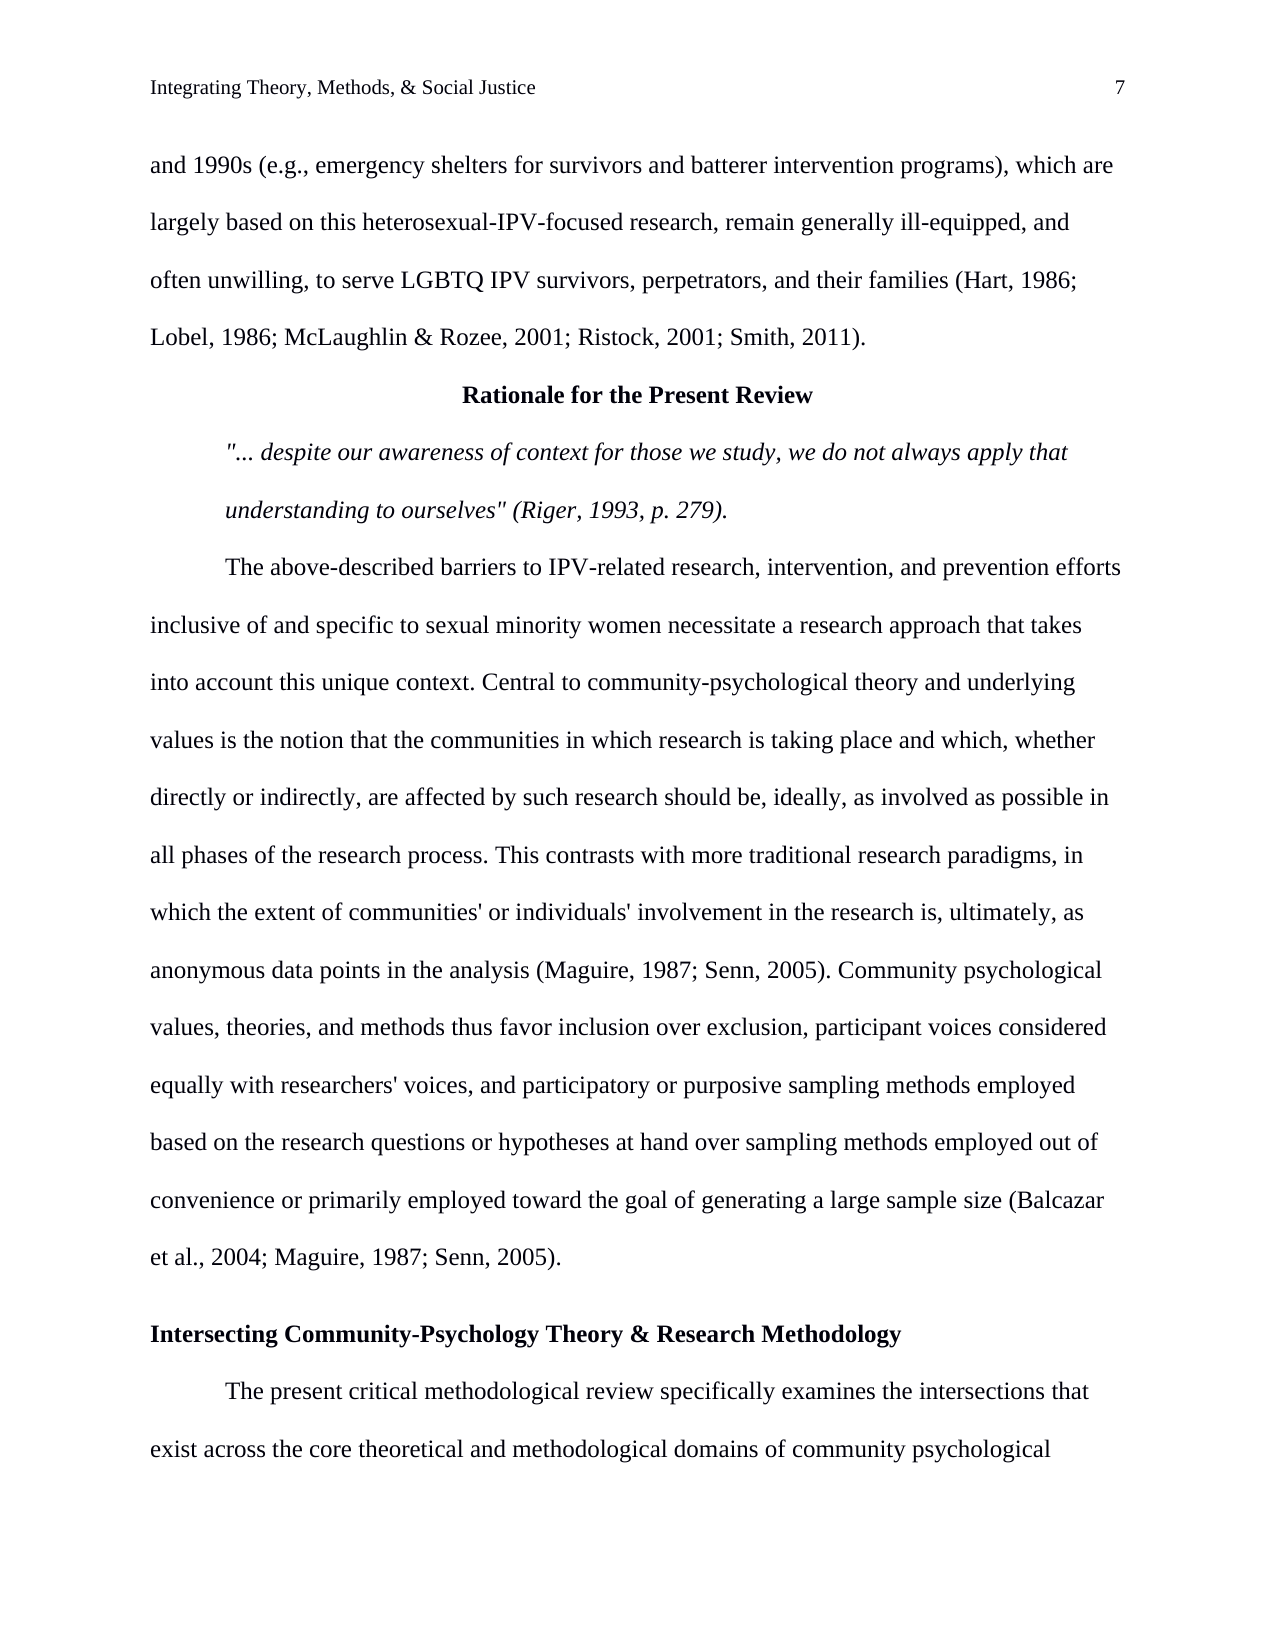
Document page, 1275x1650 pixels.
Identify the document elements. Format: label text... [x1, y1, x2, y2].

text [150, 150, 1125, 351]
subtitle Intersecting Community-Psychology Theory & Research Methodology [150, 1319, 1125, 1347]
text "... despite our awareness of context for those we study, we do not always apply that understanding to ourselves" (Riger, 1993, p. 279). [225, 437, 1125, 524]
subtitle Rationale for the Present Review [150, 380, 1125, 409]
text The above-described barriers to IPV-related research, intervention, and prevention efforts inclusive of and specific to sexual minority women necessitate a research approach that takes into account this unique context. Central to community-psychological theory and underlying values is the notion that the communities in which research is taking place and which, whether directly or indirectly, are affected by such research should be, ideally, as involved as possible in all phases of the research process. This contrasts with more traditional research paradigms, in which the extent of communities' or individuals' involvement in the research is, ultimately, as anonymous data points in the analysis (Maguire, 1987; Senn, 2005). Community psychological values, theories, and methods thus favor inclusion over exclusion, participant voices considered equally with researchers' voices, and participatory or purposive sampling methods employed based on the research questions or hypotheses at hand over sampling methods employed out of convenience or primarily employed toward the goal of generating a large sample size (Balcazar et al., 2004; Maguire, 1987; Senn, 2005). [150, 552, 1125, 1271]
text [150, 1376, 1125, 1462]
